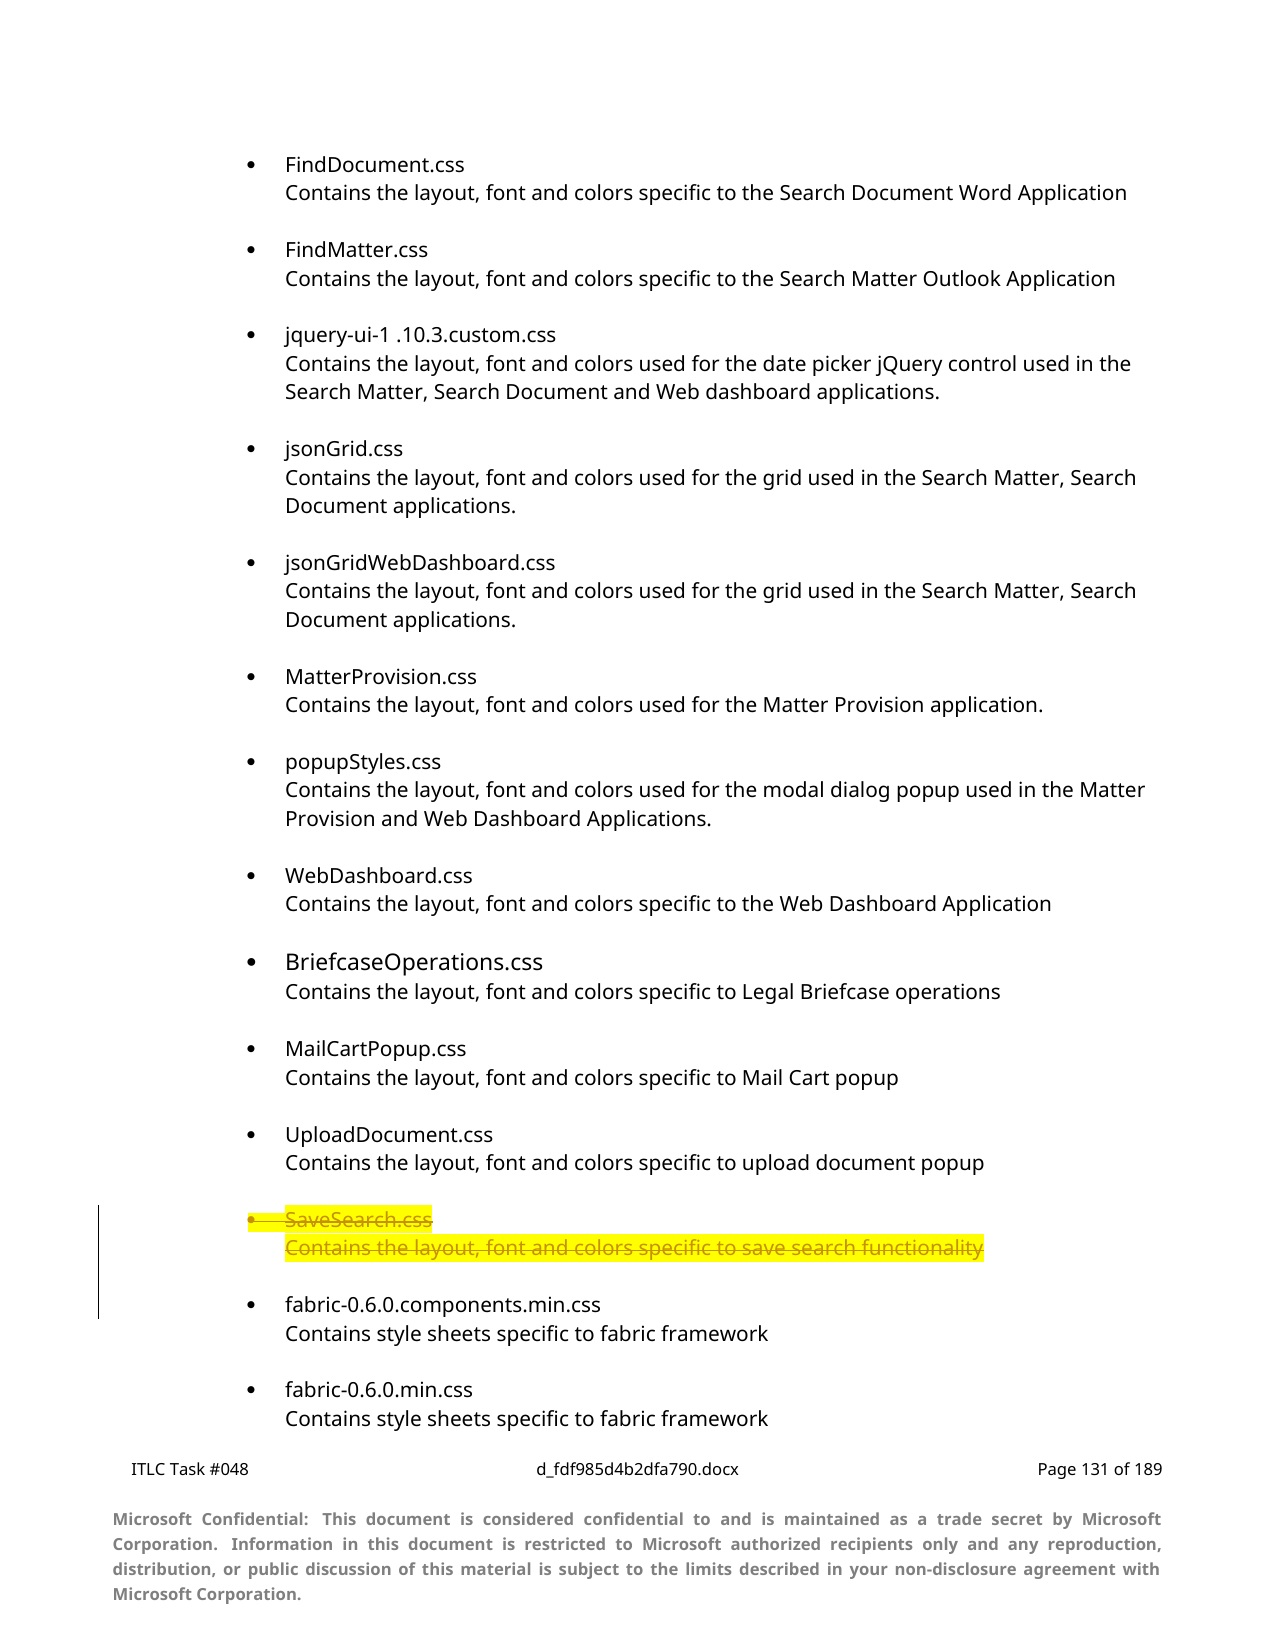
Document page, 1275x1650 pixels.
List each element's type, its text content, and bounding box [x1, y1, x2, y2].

text Contains the layout, font and colors used for the grid used in the Search Matter, Search Document applications. [285, 463, 1162, 520]
list popupStyles.css [247, 747, 1162, 776]
text Contains the layout, font and colors used for the modal dialog popup used in the Matter Provision and Web Dashboard Applications. [285, 776, 1162, 832]
list jquery-ui-1 .10.3.custom.css [247, 321, 1162, 349]
list jsonGridWebDashboard.css [247, 548, 1162, 577]
text Contains the layout, font and colors specific to the Search Matter Outlook Application [285, 264, 1162, 292]
list BriefcaseOperations.css [247, 946, 1162, 977]
list fabric-0.6.0.min.css [247, 1376, 1162, 1404]
text Contains the layout, font and colors specific to the Web Dashboard Application [285, 889, 1162, 918]
list FindDocument.css [247, 150, 1162, 178]
text Contains the layout, font and colors specific to Mail Cart popup [285, 1063, 1162, 1091]
list MailCartPopup.css [247, 1034, 1162, 1063]
text Contains the layout, font and colors used for the grid used in the Search Matter, Search Document applications. [285, 577, 1162, 633]
text Contains the layout, font and colors specific to upload document popup [285, 1148, 1162, 1177]
text Contains the layout, font and colors specific to Legal Briefcase operations [285, 977, 1162, 1006]
list MatterProvision.css [247, 662, 1162, 690]
list UploadDocument.css [247, 1120, 1162, 1148]
text Contains the layout, font and colors specific to the Search Document Word Application [285, 178, 1162, 207]
list fabric-0.6.0.components.min.css [247, 1290, 1162, 1319]
list WebDashboard.css [247, 861, 1162, 889]
text Contains style sheets specific to fabric framework [285, 1404, 1162, 1432]
text Contains style sheets specific to fabric framework [285, 1319, 1162, 1347]
text Contains the layout, font and colors used for the Matter Provision application. [285, 690, 1162, 719]
list FindMatter.css [247, 235, 1162, 264]
list jsonGrid.css [247, 434, 1162, 463]
text Contains the layout, font and colors used for the date picker jQuery control used in the Search Matter, Search Document and Web dashboard applications. [285, 349, 1162, 406]
